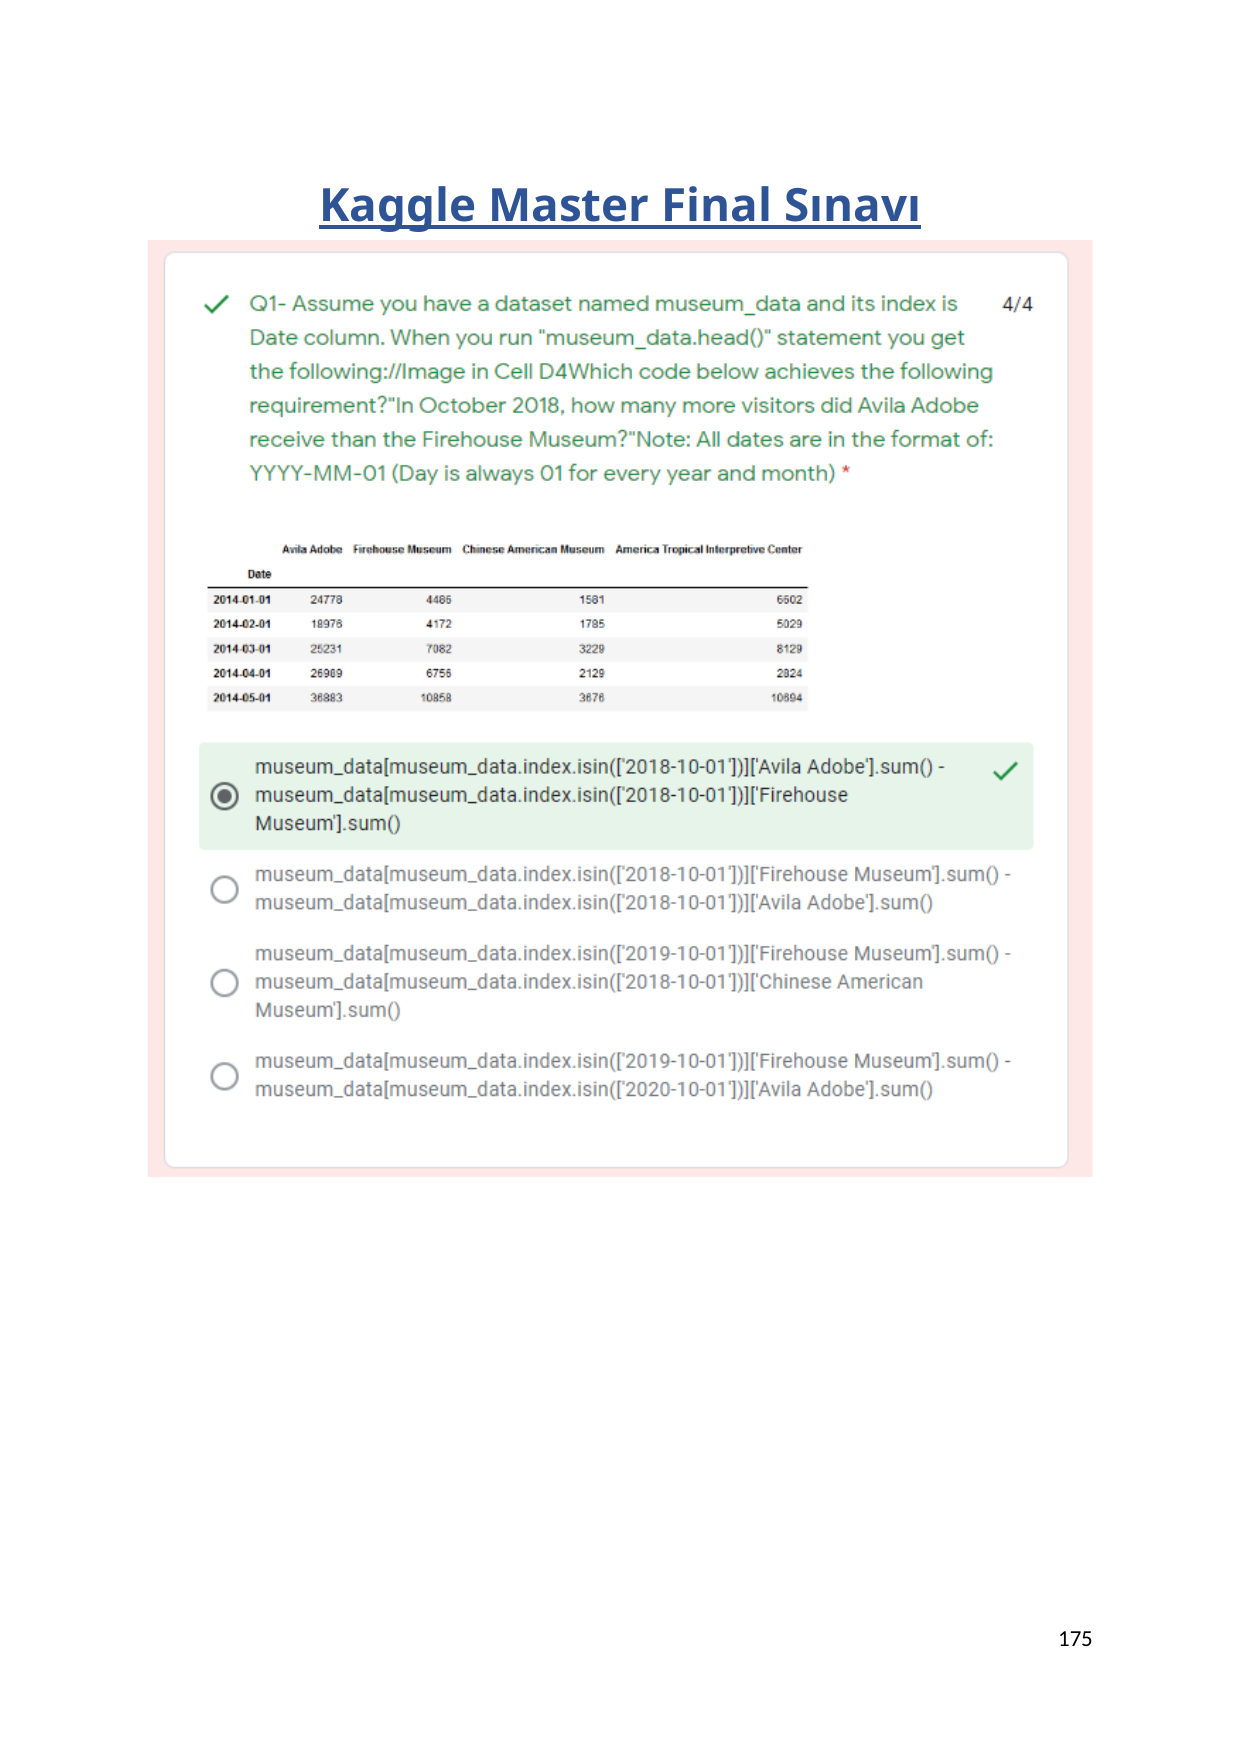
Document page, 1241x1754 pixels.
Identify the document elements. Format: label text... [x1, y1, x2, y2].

subtitle Kaggle Master Final Sınavı [148, 173, 1093, 235]
picture [147, 240, 1093, 1177]
